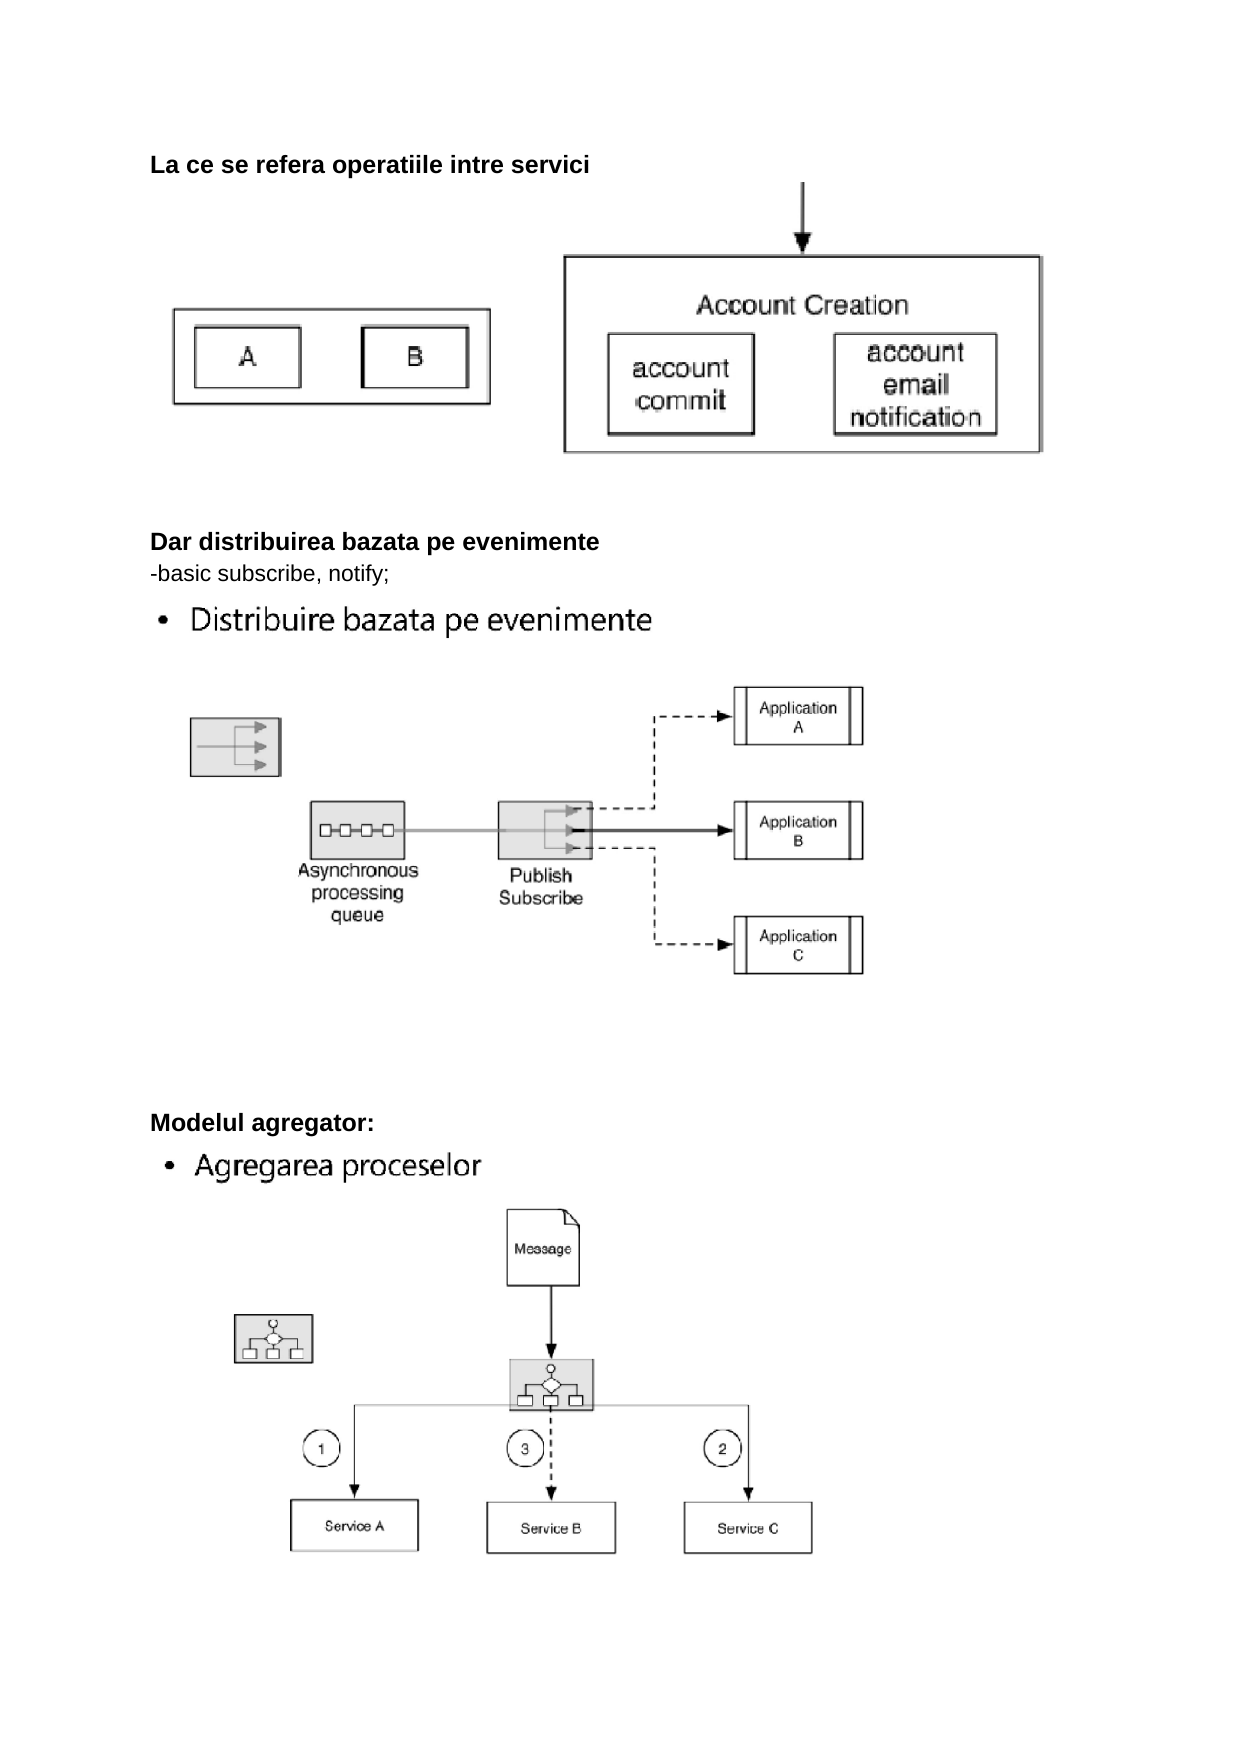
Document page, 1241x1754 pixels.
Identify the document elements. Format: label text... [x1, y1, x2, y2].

picture [150, 182, 1091, 523]
text Modelul agregator: [150, 1108, 1090, 1137]
text La ce se refera operatiile intre serviciDar distribuirea bazata pe evenimente [150, 523, 1090, 555]
text La ce se refera operatiile intre serviciDar distribuirea bazata pe evenimente [150, 150, 1090, 182]
picture [150, 1141, 861, 1577]
text -basic subscribe, notify; [150, 559, 1090, 586]
picture [150, 589, 901, 1005]
